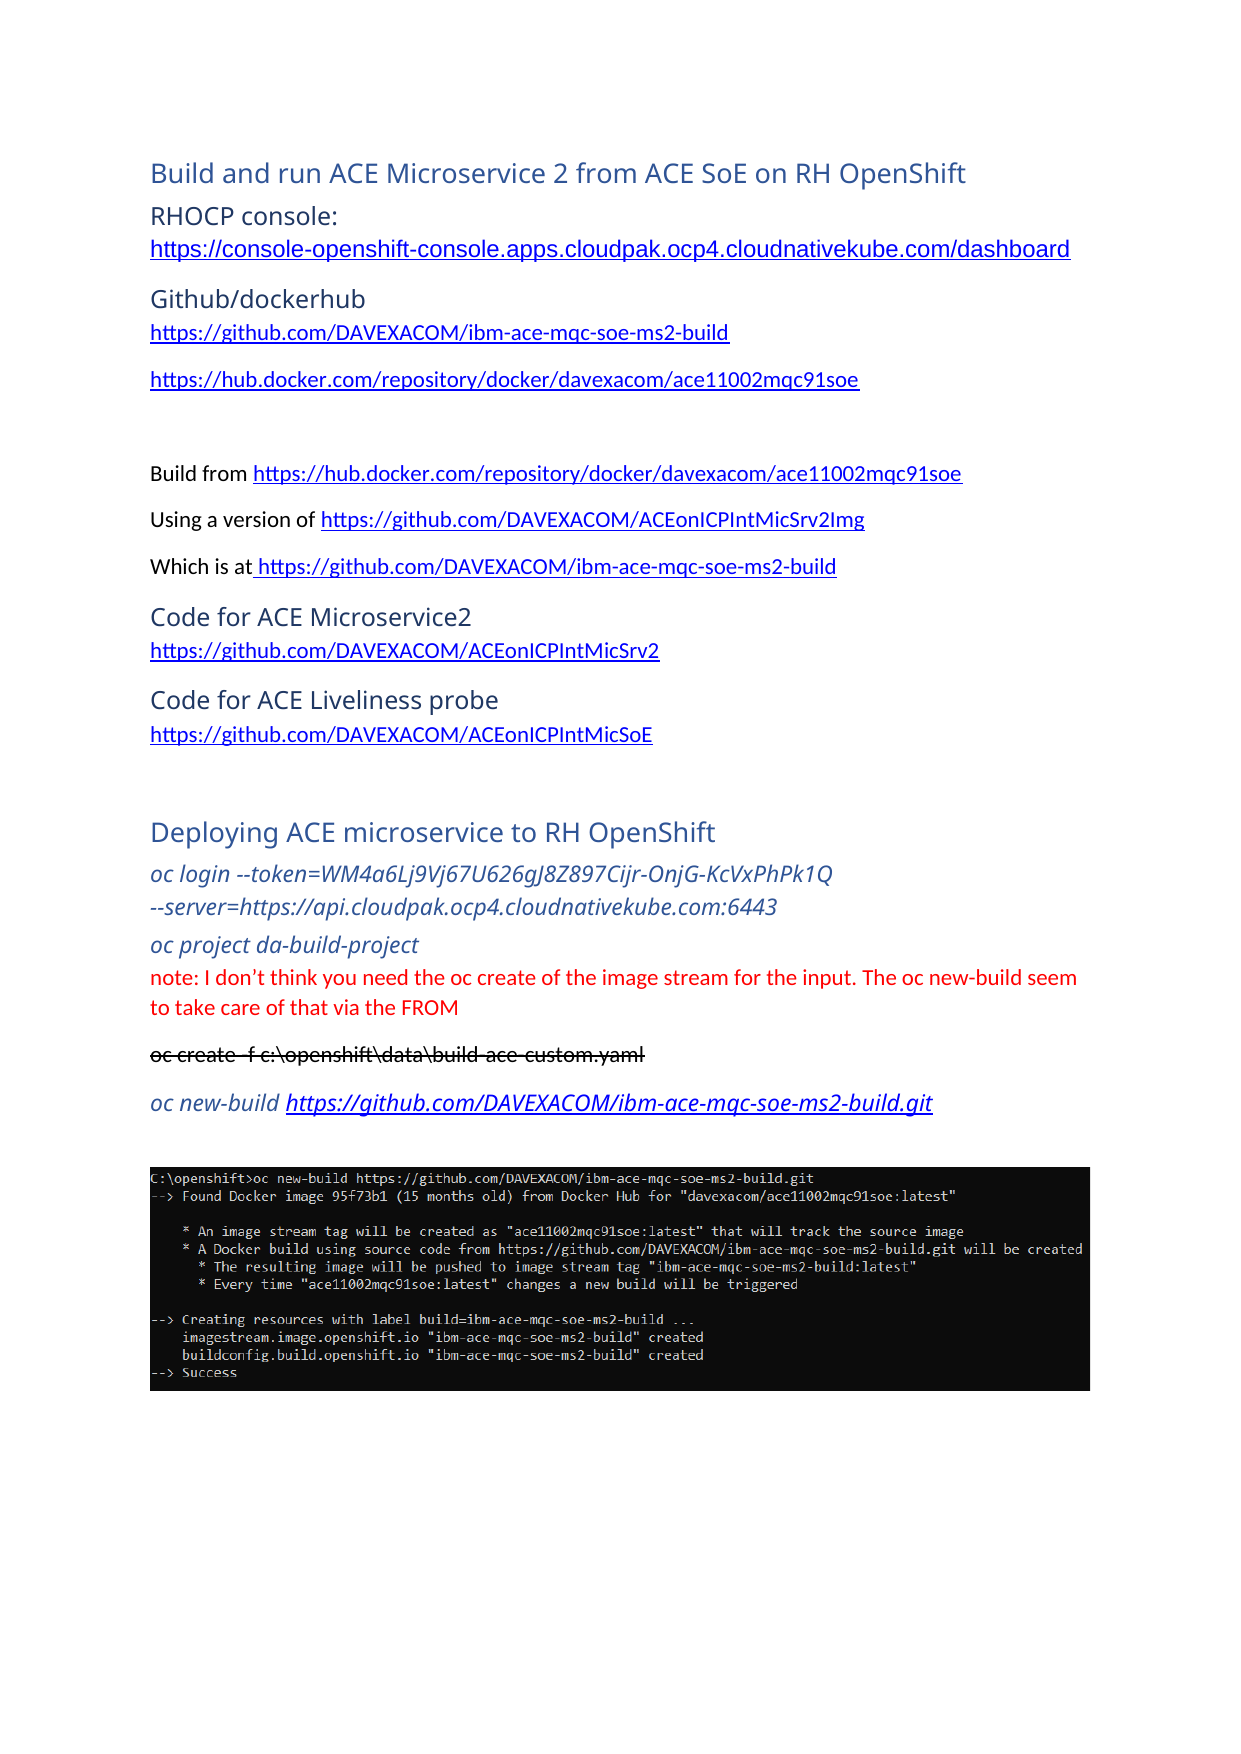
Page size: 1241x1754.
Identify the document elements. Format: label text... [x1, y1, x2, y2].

text note: I don’t think you need the oc create of the image stream for the input. The oc new-build seem to take care of that via the FROM [150, 963, 1090, 1021]
subtitle Github/dockerhub [150, 281, 1090, 315]
text Build from https://hub.docker.com/repository/docker/davexacom/ace11002mqc91soe [150, 459, 1090, 487]
text https://github.com/DAVEXACOM/ACEonICPIntMicSrv2 [150, 636, 1090, 664]
subtitle oc login --token=WM4a6Lj9Vj67U626gJ8Z897Cijr-OnjG-KcVxPhPk1Q --server=https://api.cloudpak.ocp4.cloudnativekube.com:6443 [150, 857, 1090, 922]
text Using a version of https://github.com/DAVEXACOM/ACEonICPIntMicSrv2Img [150, 506, 1090, 534]
subtitle RHOCP console: [150, 198, 1090, 232]
picture [150, 1167, 1091, 1391]
text https://github.com/DAVEXACOM/ibm-ace-mqc-soe-ms2-build [150, 318, 1090, 346]
subtitle oc project da-build-project [150, 929, 1090, 960]
subtitle oc new-build https://github.com/DAVEXACOM/ibm-ace-mqc-soe-ms2-build.git [150, 1087, 1090, 1118]
subtitle Code for ACE Microservice2 [150, 599, 1090, 633]
text oc create -f c:\openshift\data\build-ace-custom.yaml [150, 1040, 1090, 1068]
subtitle Code for ACE Liveliness probe [150, 683, 1090, 717]
text https://github.com/DAVEXACOM/ACEonICPIntMicSoE [150, 720, 1090, 748]
subtitle Build and run ACE Microservice 2 from ACE SoE on RH OpenShift [150, 154, 1090, 191]
text Which is at https://github.com/DAVEXACOM/ibm-ace-mqc-soe-ms2-build [150, 552, 1090, 581]
text https://hub.docker.com/repository/docker/davexacom/ace11002mqc91soe [150, 365, 1090, 393]
text https://console-openshift-console.apps.cloudpak.ocp4.cloudnativekube.com/dashboard [150, 235, 1090, 262]
subtitle Deploying ACE microservice to RH OpenShift [150, 813, 1090, 850]
